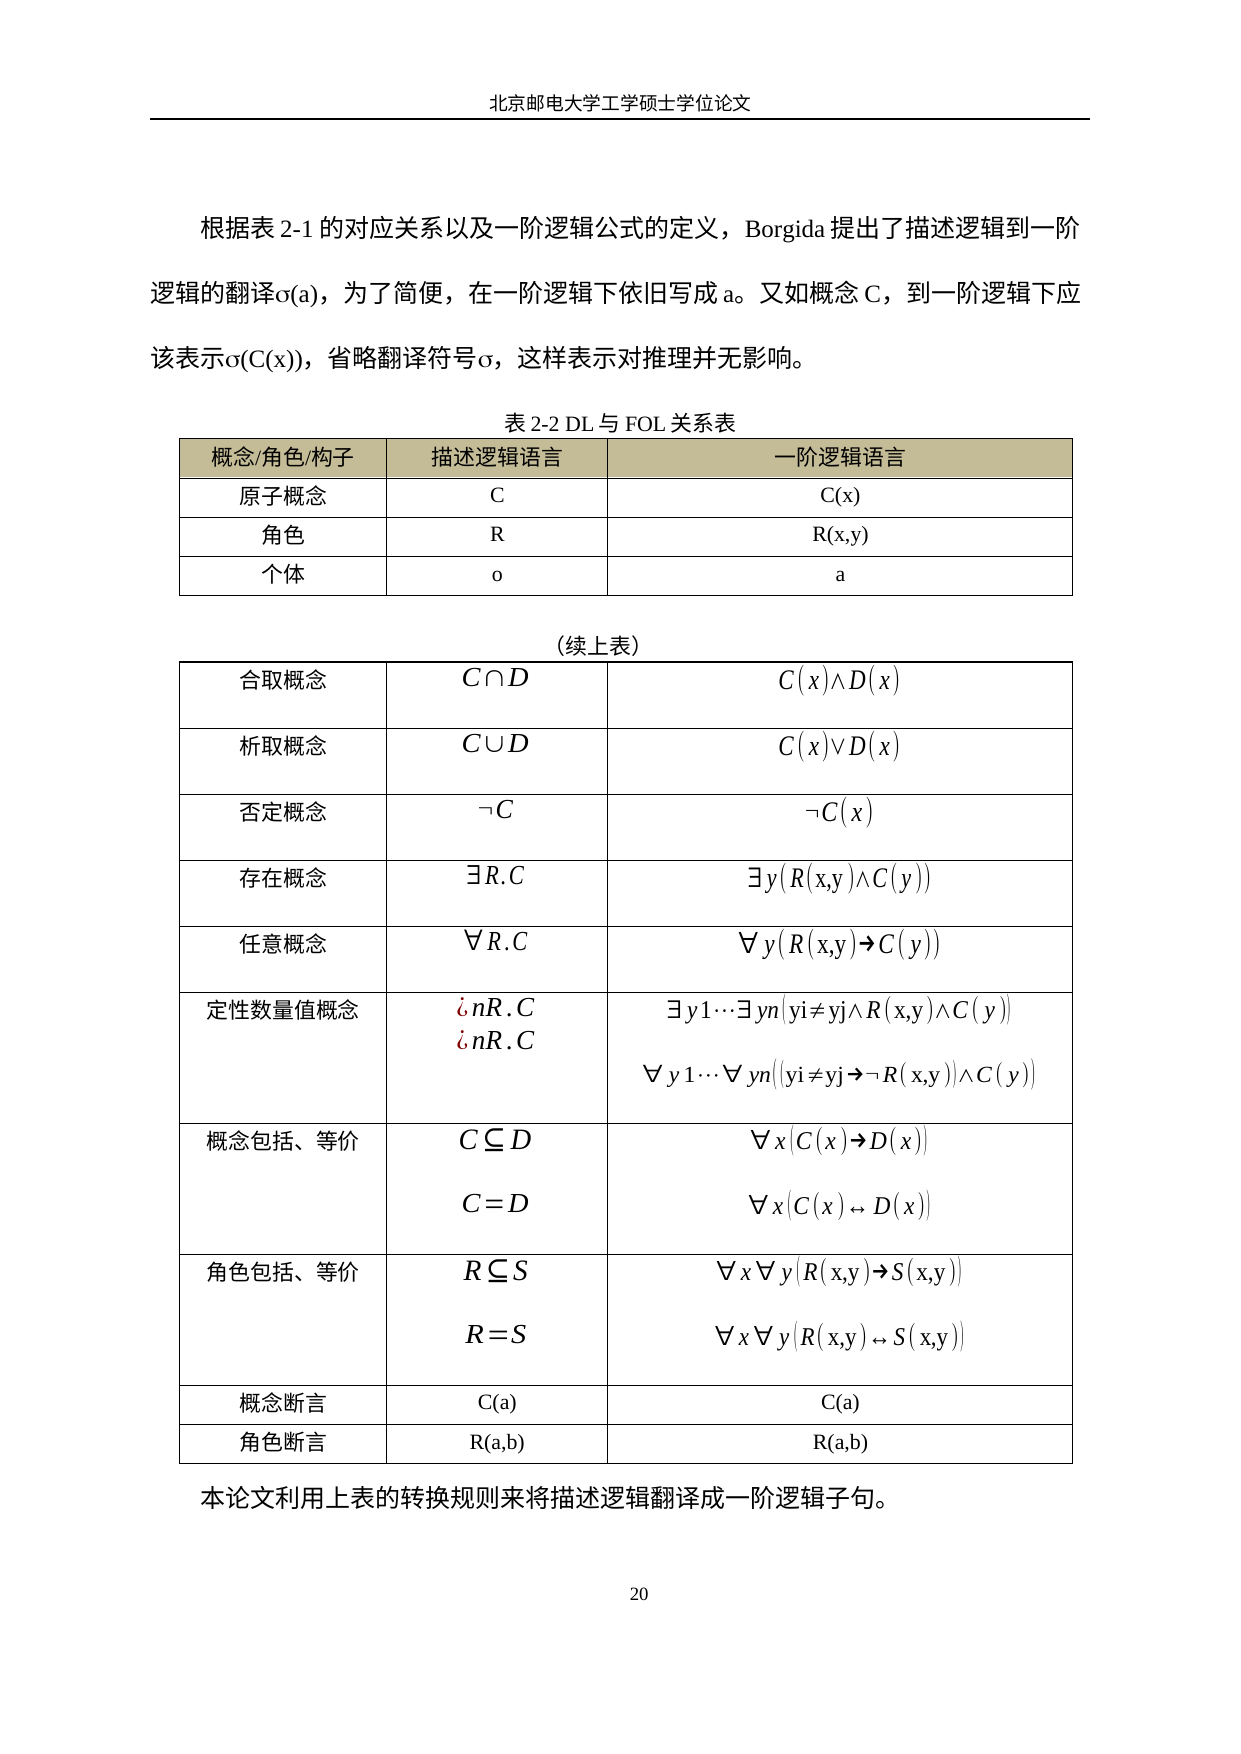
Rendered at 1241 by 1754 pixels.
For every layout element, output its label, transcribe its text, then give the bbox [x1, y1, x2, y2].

table_cell 定性数量值概念 [180, 993, 386, 1123]
text 本论文利用上表的转换规则来将描述逻辑翻译成一阶逻辑子句。 [150, 1464, 1090, 1529]
table_cell [387, 861, 607, 926]
table_cell 角色 [180, 518, 386, 556]
table_header [387, 663, 607, 727]
table_header 描述逻辑语言 [387, 439, 607, 477]
table_cell [387, 1124, 607, 1254]
table_cell 存在概念 [180, 861, 386, 926]
text （续上表） [150, 629, 1090, 661]
table_cell a [608, 557, 1072, 595]
table_cell C [387, 479, 607, 517]
table_cell 任意概念 [180, 927, 386, 992]
table_cell [608, 861, 1072, 926]
table_cell [608, 1124, 1072, 1254]
table_header [608, 663, 1072, 727]
table_cell C(x) [608, 479, 1072, 517]
table_cell [608, 795, 1072, 859]
table_cell o [387, 557, 607, 595]
table_header 概念/角色/构子 [180, 439, 386, 477]
table_cell [608, 729, 1072, 793]
table_header 一阶逻辑语言 [608, 439, 1072, 477]
table_cell 析取概念 [180, 729, 386, 793]
text 表2-2 DL与FOL关系表 [150, 406, 1090, 438]
table_cell R(x,y) [608, 518, 1072, 556]
table_cell R(a,b) [387, 1425, 607, 1463]
table_cell [608, 993, 1072, 1123]
table_cell 概念断言 [180, 1386, 386, 1424]
table_cell [387, 729, 607, 793]
table_cell 个体 [180, 557, 386, 595]
table_cell R(a,b) [608, 1425, 1072, 1463]
table_cell [387, 927, 607, 992]
table_cell [387, 1255, 607, 1385]
text 根据表2-1 的对应关系以及一阶逻辑公式的定义，Borgida提出了描述逻辑到一阶逻辑的翻译(a)，为了简便，在一阶逻辑下依旧写成a。又如概念C，到一阶逻辑下应该表示(C(x))，省略翻译符号，这样表示对推理并无影响。 [150, 194, 1090, 389]
table_cell [608, 927, 1072, 992]
table_cell C(a) [387, 1386, 607, 1424]
table_cell C(a) [608, 1386, 1072, 1424]
table_cell R [387, 518, 607, 556]
table_cell 概念包括、等价 [180, 1124, 386, 1254]
table_cell [608, 1255, 1072, 1385]
table_cell 否定概念 [180, 795, 386, 859]
table_cell 角色包括、等价 [180, 1255, 386, 1385]
table_header 合取概念 [180, 663, 386, 727]
table_cell [387, 993, 607, 1123]
table_cell 角色断言 [180, 1425, 386, 1463]
table_cell 原子概念 [180, 479, 386, 517]
table_cell [387, 795, 607, 859]
